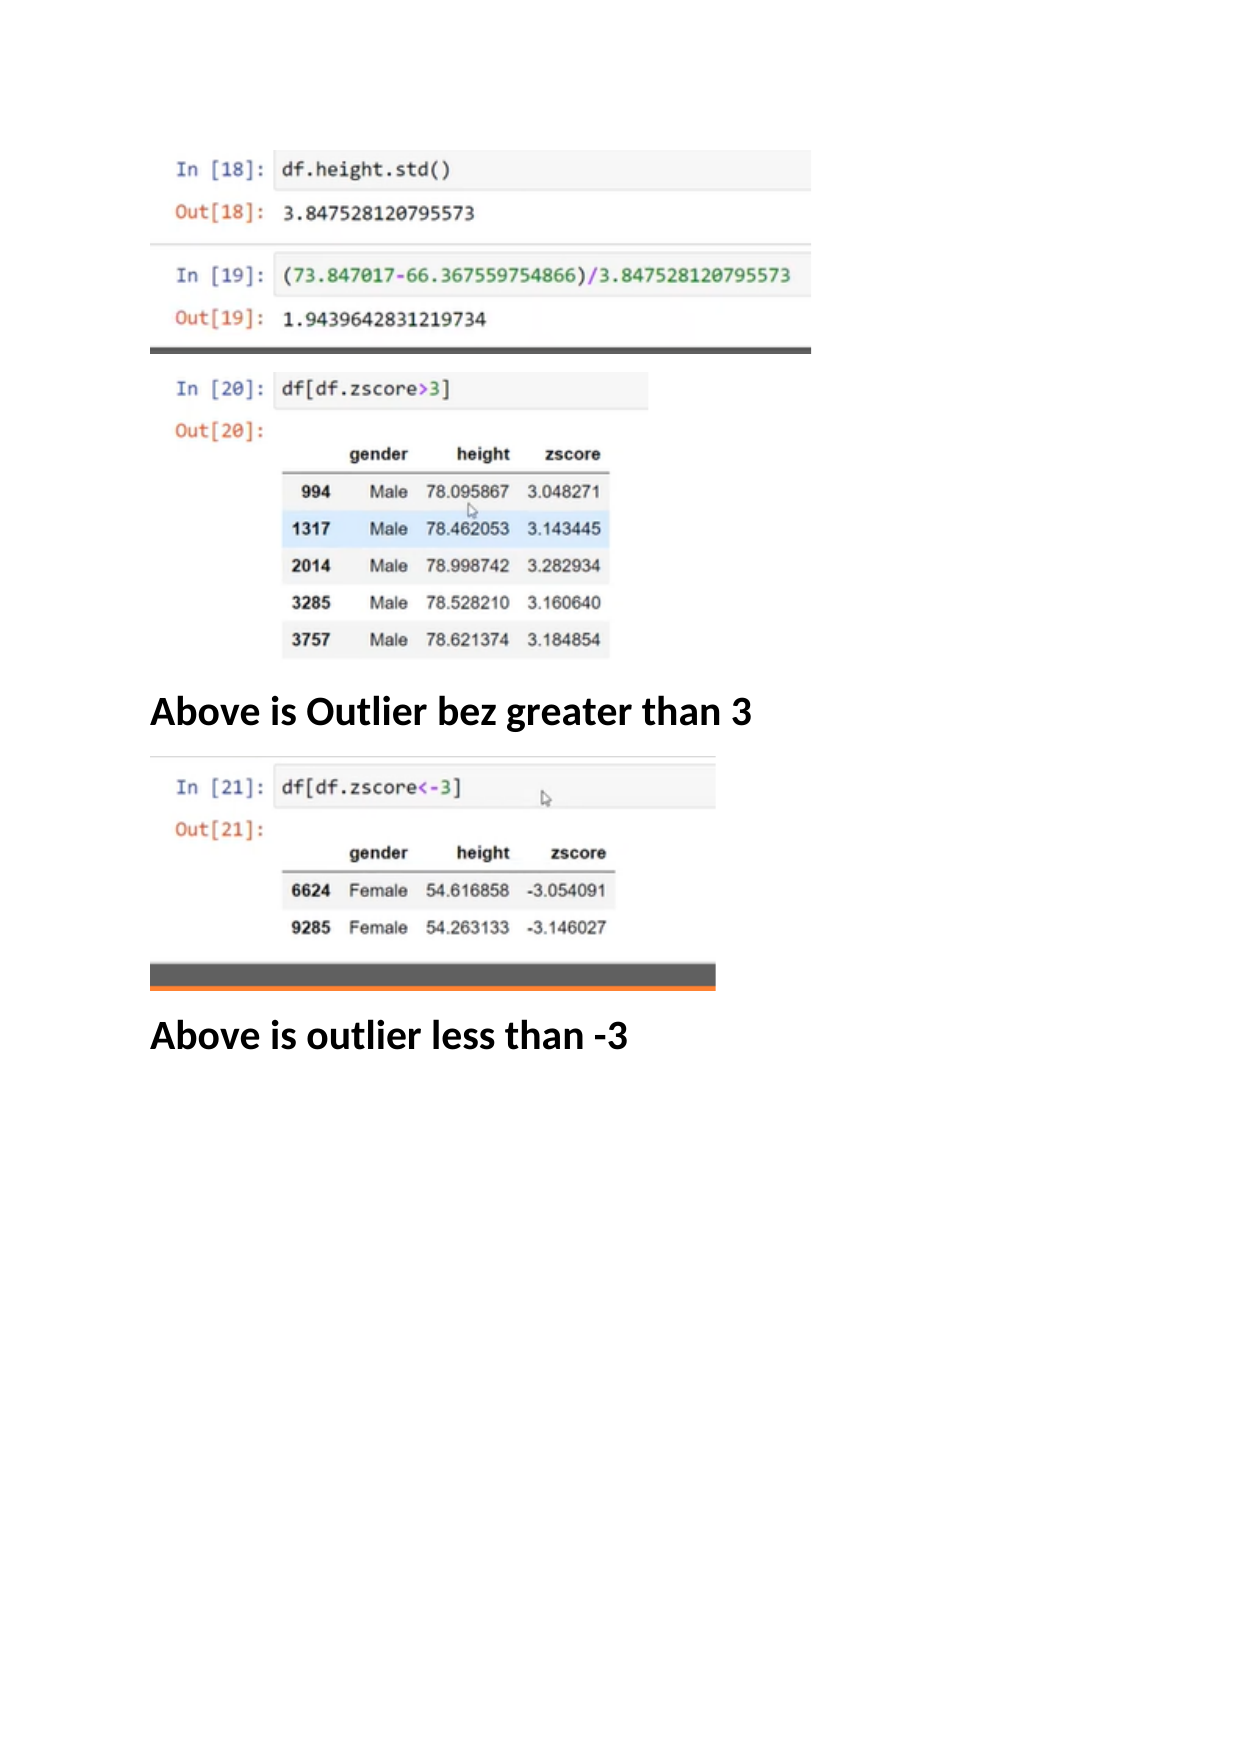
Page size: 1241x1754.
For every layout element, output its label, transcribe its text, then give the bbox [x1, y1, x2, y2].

picture [150, 150, 812, 354]
picture [150, 372, 649, 666]
picture [150, 756, 716, 991]
text Above is outlier less than -3 [150, 1009, 1090, 1060]
text Above is Outlier bez greater than 3 [150, 684, 1090, 735]
